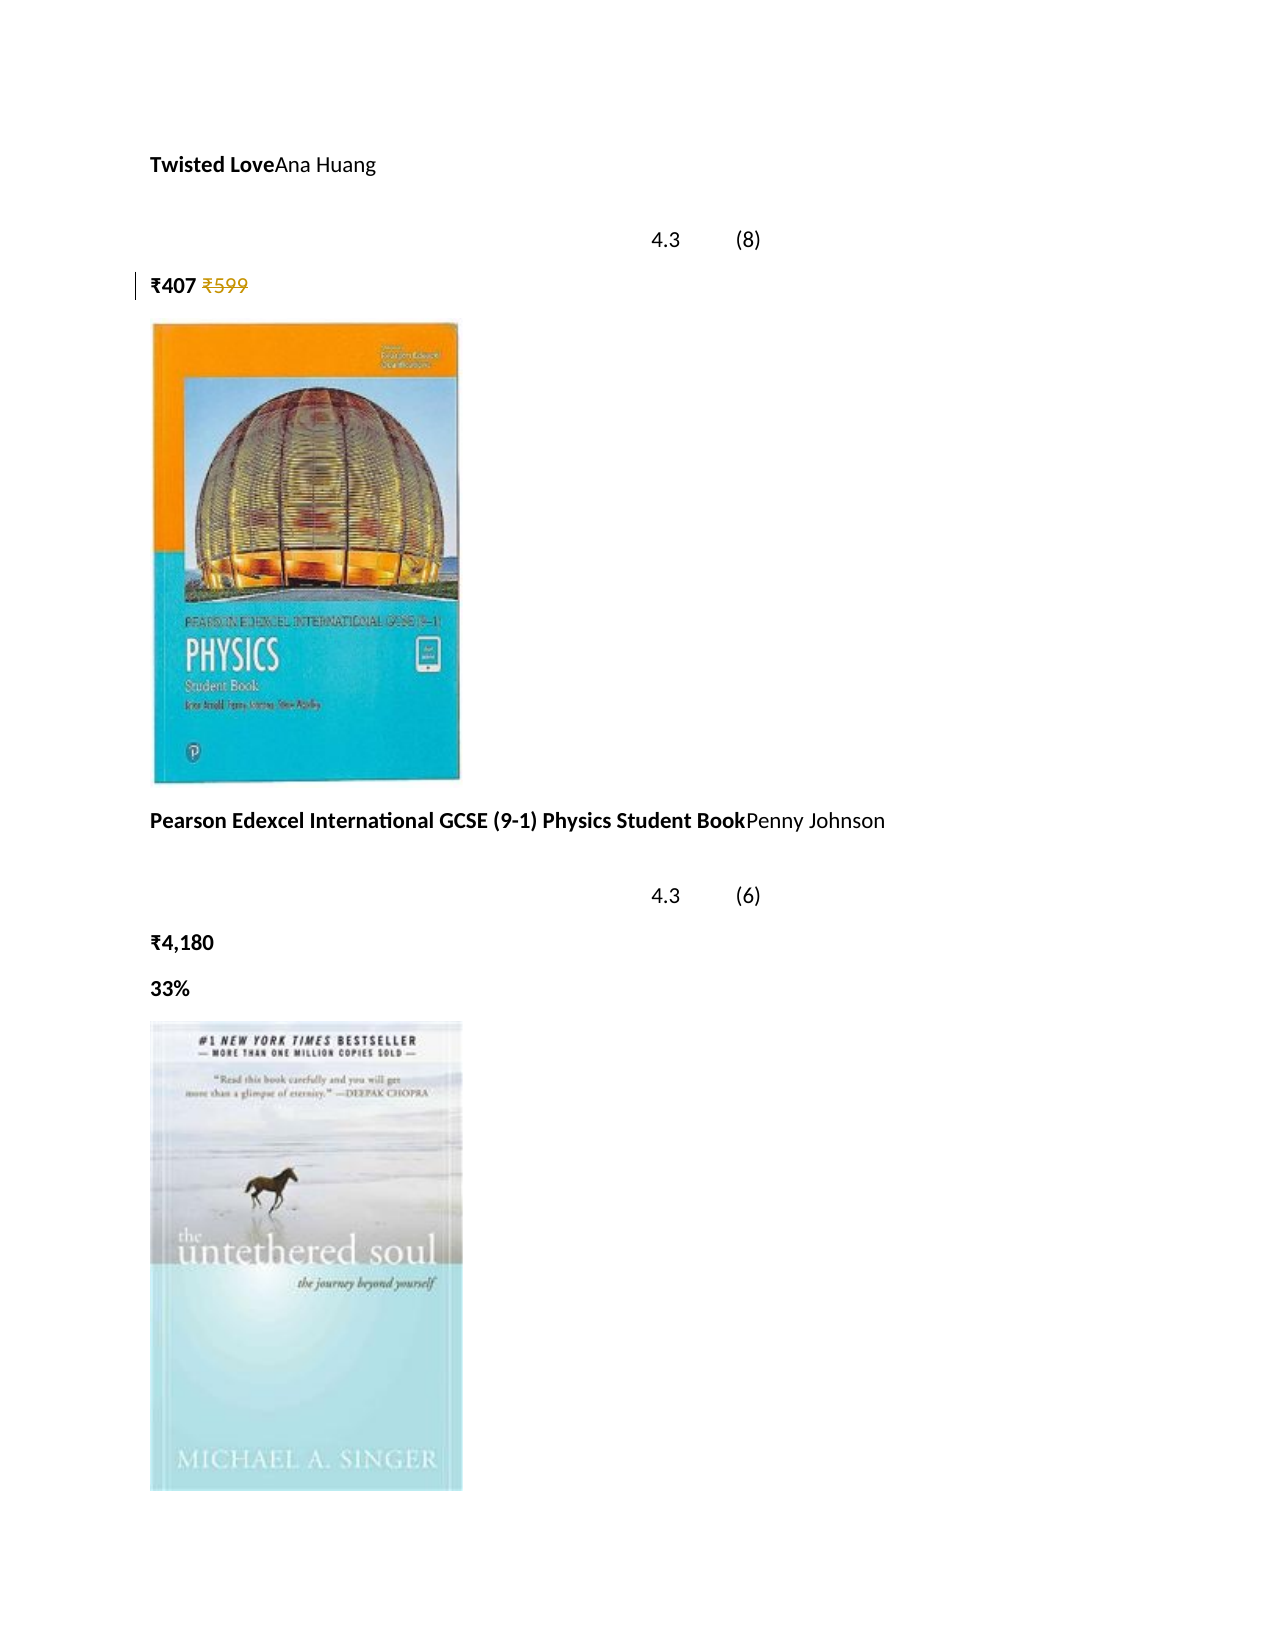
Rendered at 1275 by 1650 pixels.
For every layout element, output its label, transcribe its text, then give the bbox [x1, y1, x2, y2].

text ₹4,180 [150, 928, 1125, 956]
picture [150, 1021, 463, 1491]
picture [150, 318, 463, 788]
text 33% [150, 974, 1125, 1002]
text ₹407 [150, 272, 1125, 299]
text Pearson Edexcel International GCSE (9-1) Physics Student BookPenny Johnson [150, 806, 1125, 834]
text Twisted LoveAna Huang [150, 150, 1125, 178]
text 4.3 (6) [150, 853, 1125, 909]
text 4.3 (8) [150, 197, 1125, 253]
